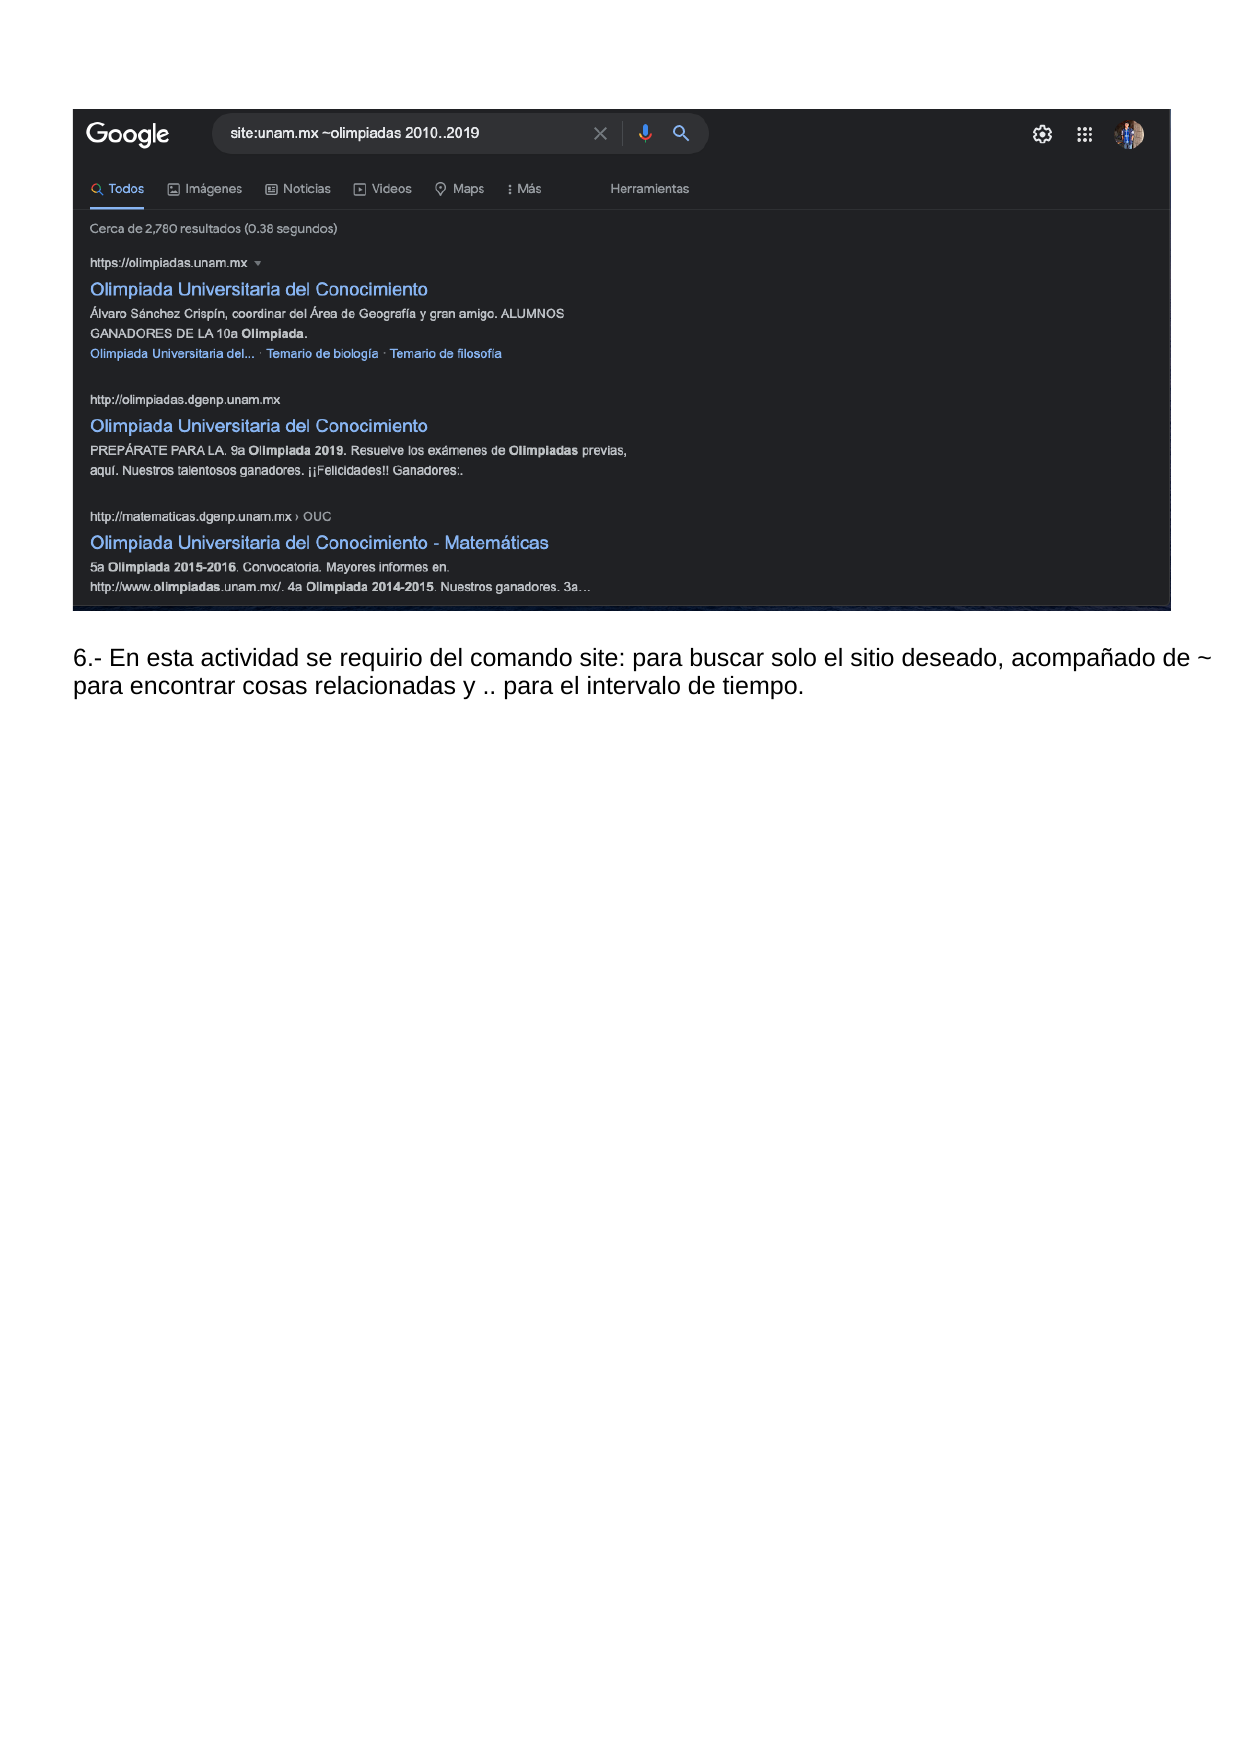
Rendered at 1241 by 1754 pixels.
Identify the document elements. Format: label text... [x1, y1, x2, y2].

picture [72, 109, 1171, 611]
text 6.- En esta actividad se requirio del comando site: para buscar solo el sitio deseado, acompañado de ~ para encontrar cosas relacionadas y .. para el intervalo de tiempo. [73, 642, 1217, 700]
